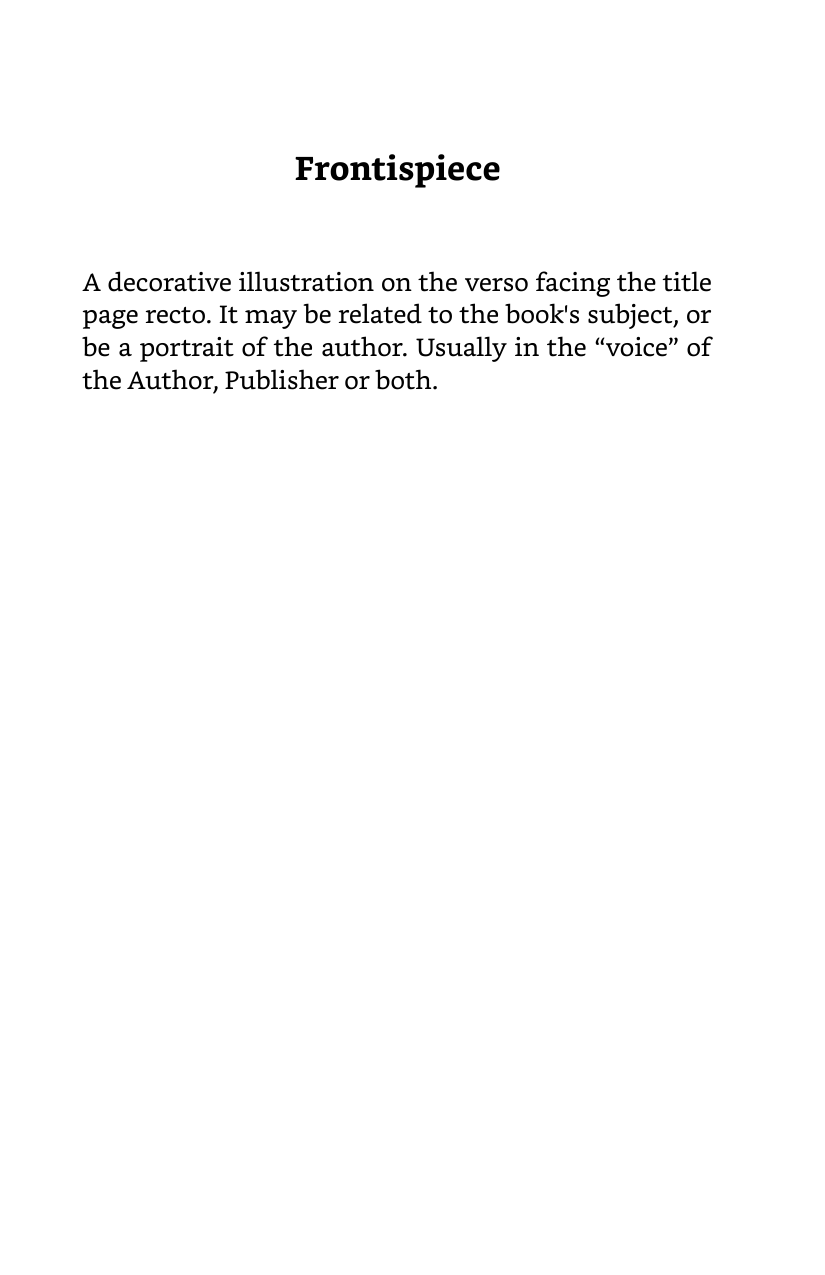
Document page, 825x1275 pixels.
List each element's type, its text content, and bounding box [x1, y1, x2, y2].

text A decorative illustration on the verso facing the title page recto. It may be related to the book's subject, or be a portrait of the author. Usually in the “voice” of the Author, Publisher or both. [82, 264, 712, 396]
subtitle Frontispiece [82, 146, 712, 189]
